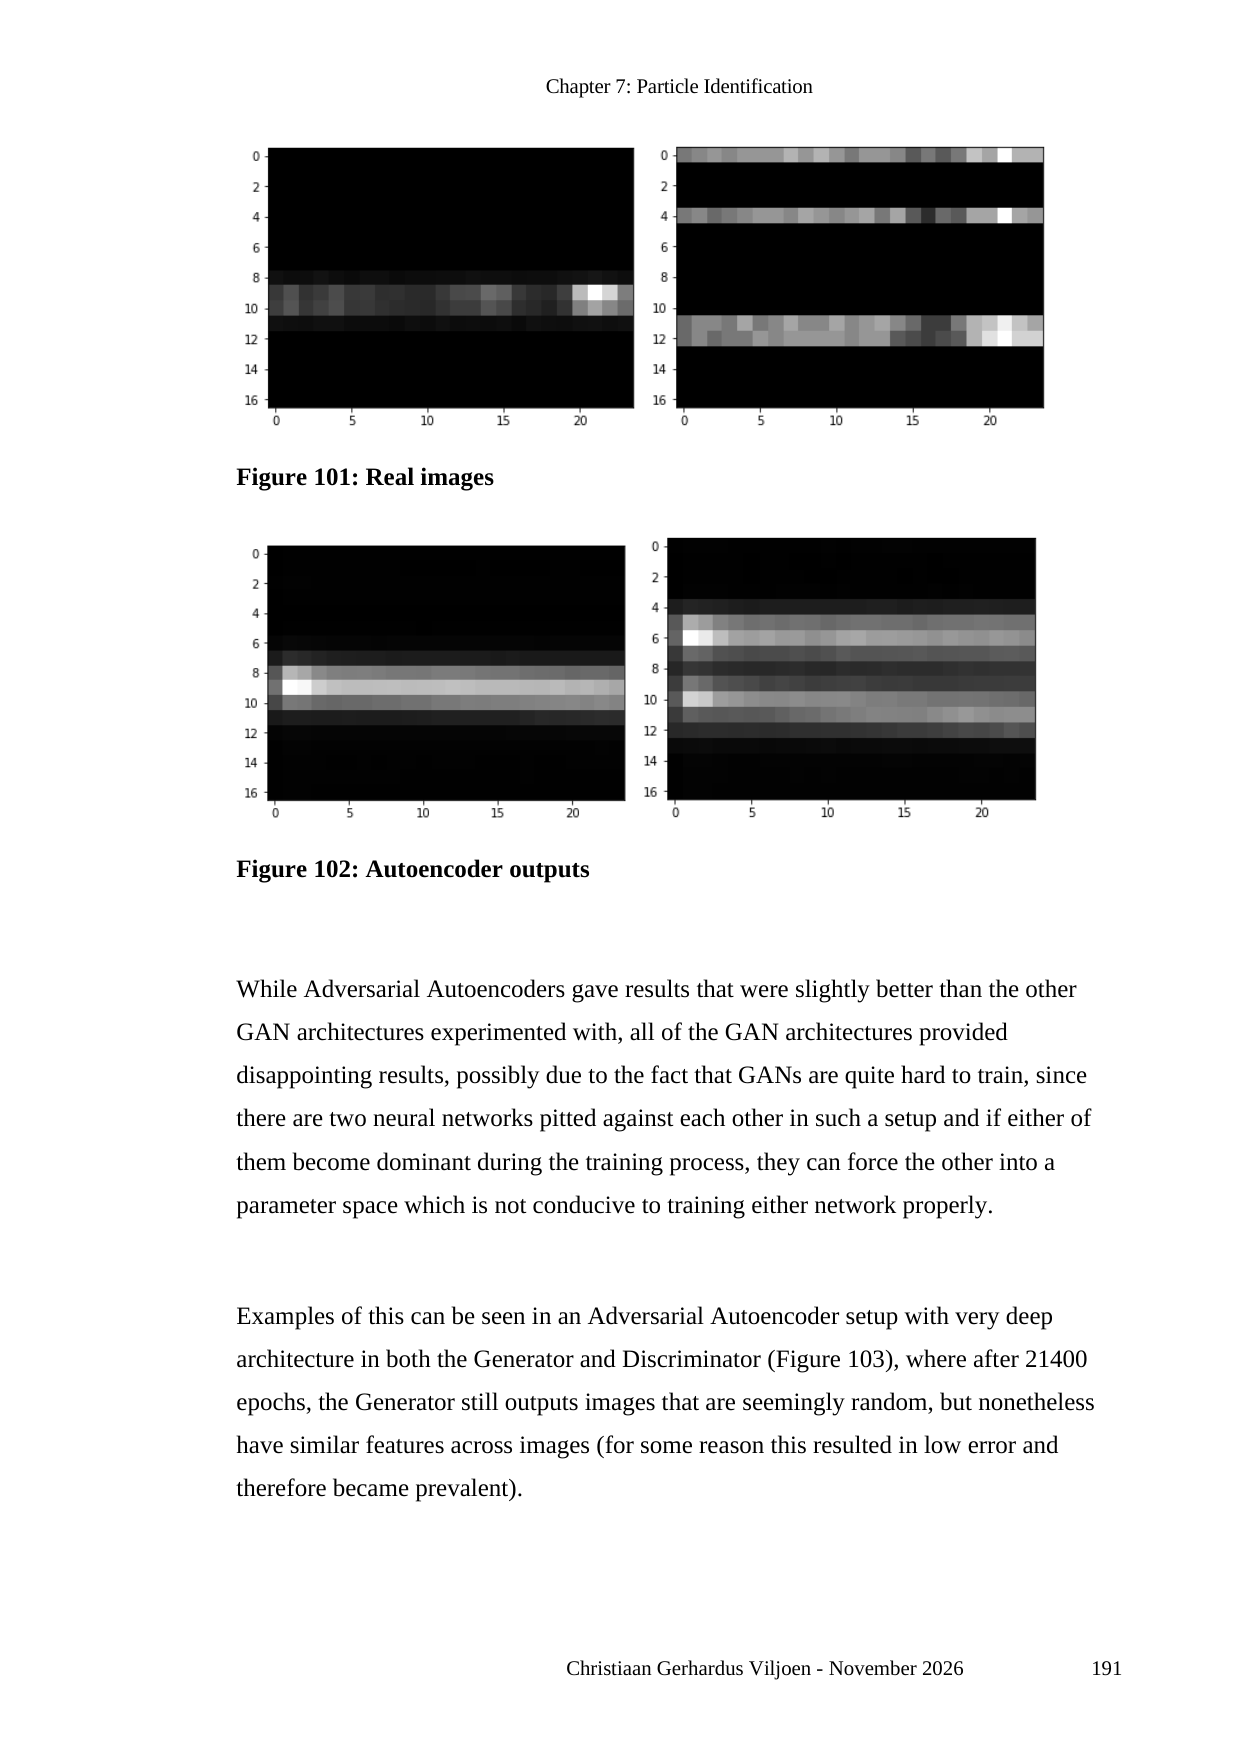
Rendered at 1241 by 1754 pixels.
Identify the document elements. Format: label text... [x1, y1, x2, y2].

picture [236, 526, 1047, 828]
text Examples of this can be seen in an Adversarial Autoencoder setup with very deep architecture in both the Generator and Discriminator (Figure 103), where after 21400 epochs, the Generator still outputs images that are seemingly random, but nonetheless have similar features across images (for some reason this resulted in low error and therefore became prevalent). [236, 1301, 1122, 1502]
text While Adversarial Autoencoders gave results that were slightly better than the other GAN architectures experimented with, all of the GAN architectures provided disappointing results, possibly due to the fact that GANs are quite hard to train, since there are two neural networks pitted against each other in such a setup and if either of them become dominant during the training process, they can force the other into a parameter space which is not conducive to training either network properly. [236, 974, 1122, 1218]
picture [236, 135, 1055, 436]
